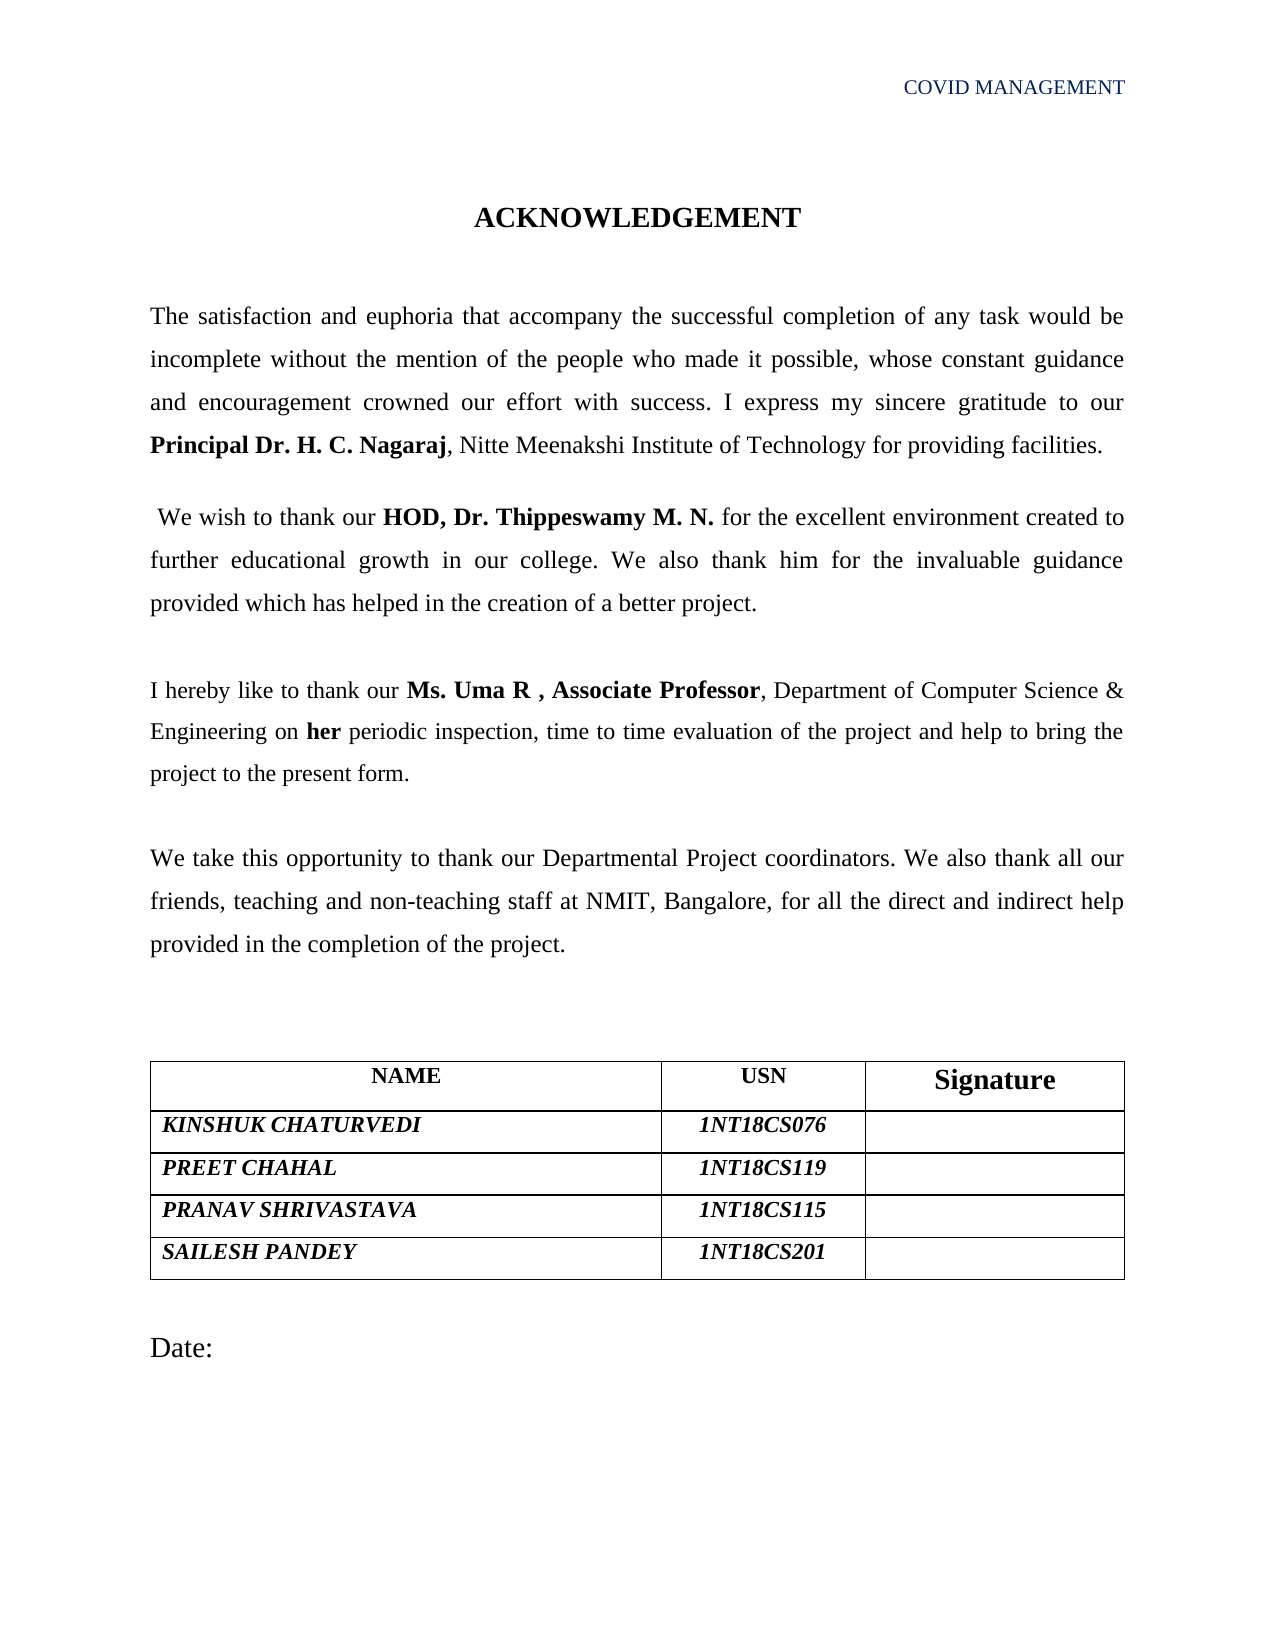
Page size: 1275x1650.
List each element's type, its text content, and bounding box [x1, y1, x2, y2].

table_cell PRANAV SHRIVASTAVA [151, 1196, 661, 1236]
table_cell [866, 1238, 1124, 1279]
table_cell PREET CHAHAL [151, 1154, 661, 1194]
text I hereby like to thank our Ms. Uma R , Associate Professor, Department of Computer Science & Engineering on her periodic inspection, time to time evaluation of the project and help to bring the project to the present form. [150, 675, 1125, 786]
table_cell 1NT18CS201 [662, 1238, 865, 1279]
table_cell [866, 1196, 1124, 1236]
table_header Signature [866, 1062, 1124, 1110]
table_cell 1NT18CS076 [662, 1112, 865, 1152]
text Date: [150, 1330, 1125, 1363]
text We take this opportunity to thank our Departmental Project coordinators. We also thank all our friends, teaching and non-teaching staff at NMIT, Bangalore, for all the direct and indirect help provided in the completion of the project. [150, 843, 1125, 958]
table_cell SAILESH PANDEY [151, 1238, 661, 1279]
text We wish to thank our HOD, Dr. Thippeswamy M. N. for the excellent environment created to further educational growth in our college. We also thank him for the invaluable guidance provided which has helped in the creation of a better project. [150, 502, 1125, 617]
table_header USN [662, 1062, 865, 1110]
text ACKNOWLEDGEMENT [150, 200, 1125, 234]
table_cell 1NT18CS119 [662, 1154, 865, 1194]
table_cell KINSHUK CHATURVEDI [151, 1112, 661, 1152]
table_cell 1NT18CS115 [662, 1196, 865, 1236]
table_header NAME [151, 1062, 661, 1110]
table_cell [866, 1112, 1124, 1152]
table_cell [866, 1154, 1124, 1194]
text The satisfaction and euphoria that accompany the successful completion of any task would be incomplete without the mention of the people who made it possible, whose constant guidance and encouragement crowned our effort with success. I express my sincere gratitude to our Principal Dr. H. C. Nagaraj, Nitte Meenakshi Institute of Technology for providing facilities. [150, 301, 1125, 459]
